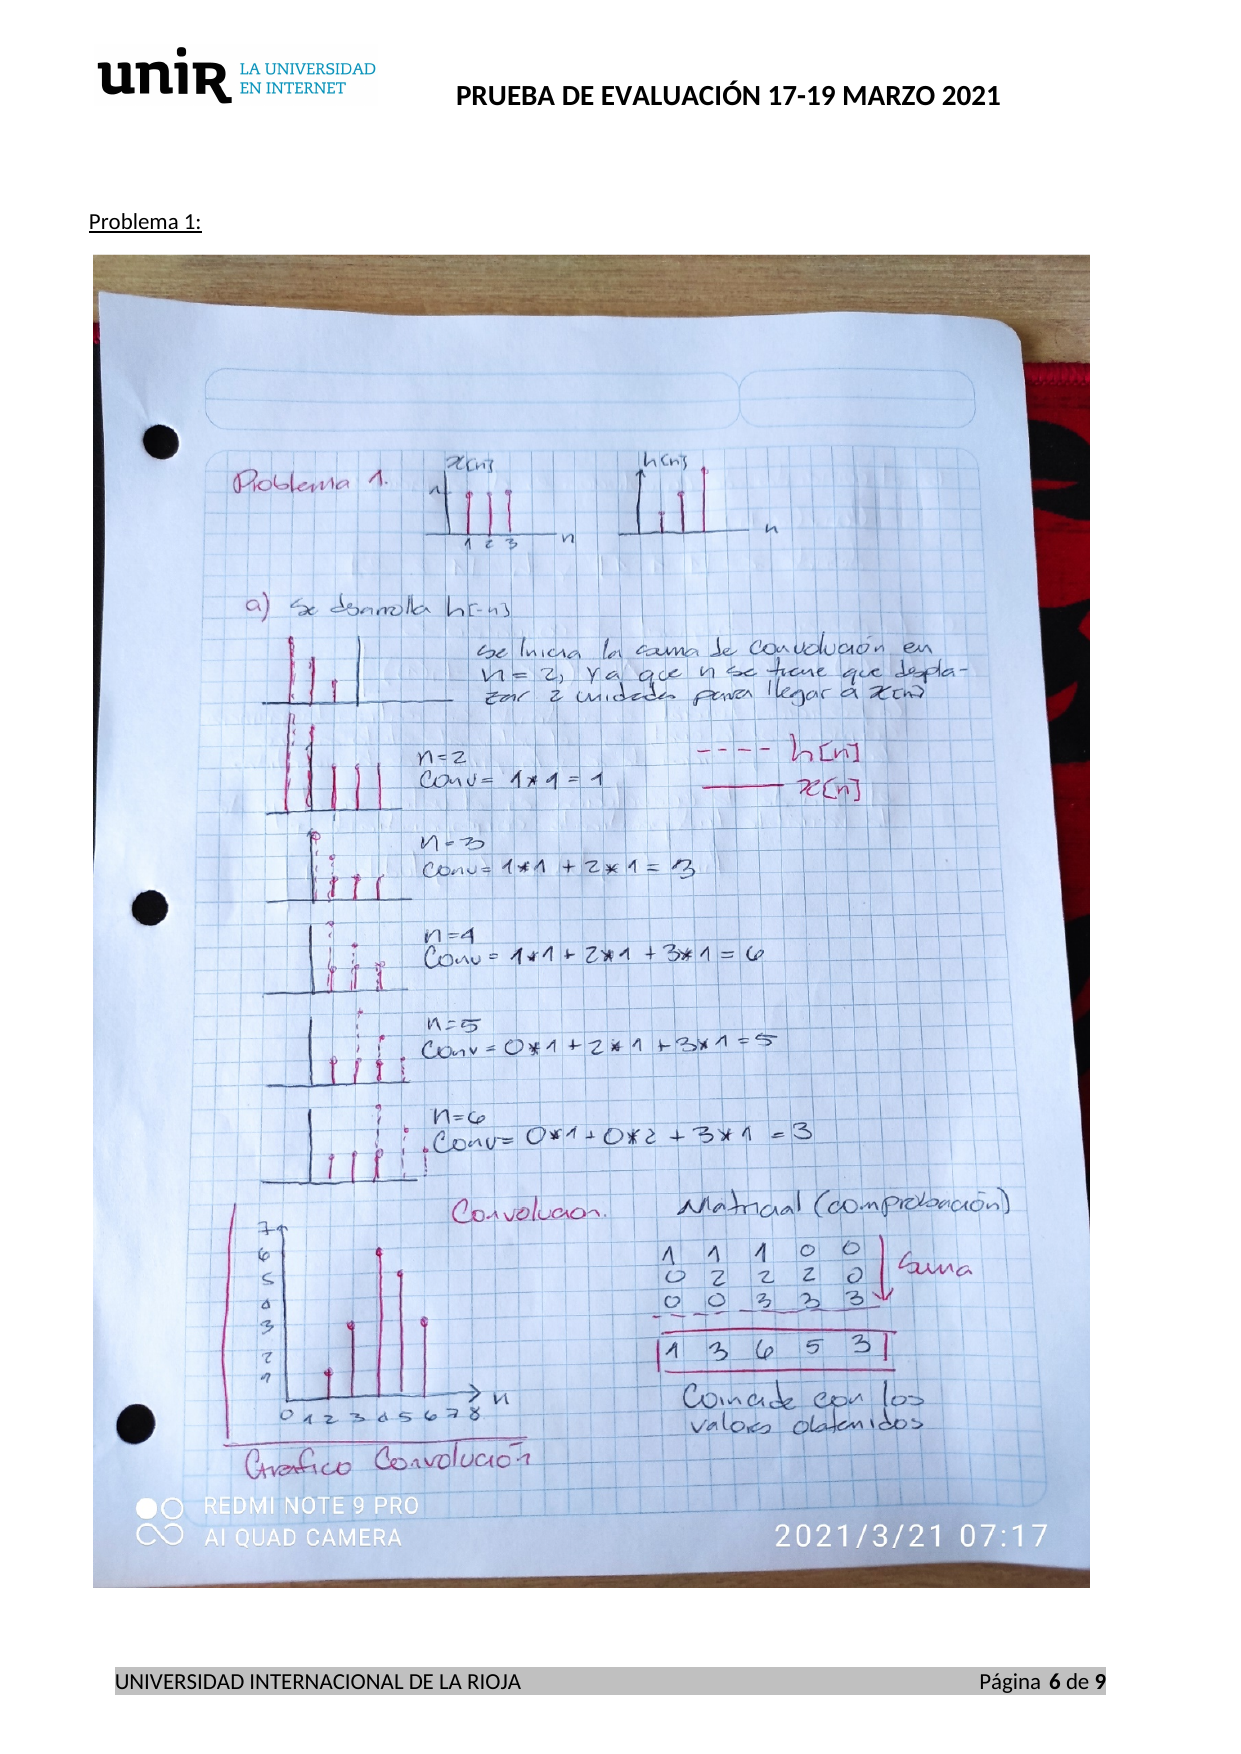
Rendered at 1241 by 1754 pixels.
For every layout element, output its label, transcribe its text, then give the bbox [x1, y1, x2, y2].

picture [93, 44, 379, 106]
picture [94, 256, 1090, 1588]
text Problema 1: [89, 207, 1152, 235]
